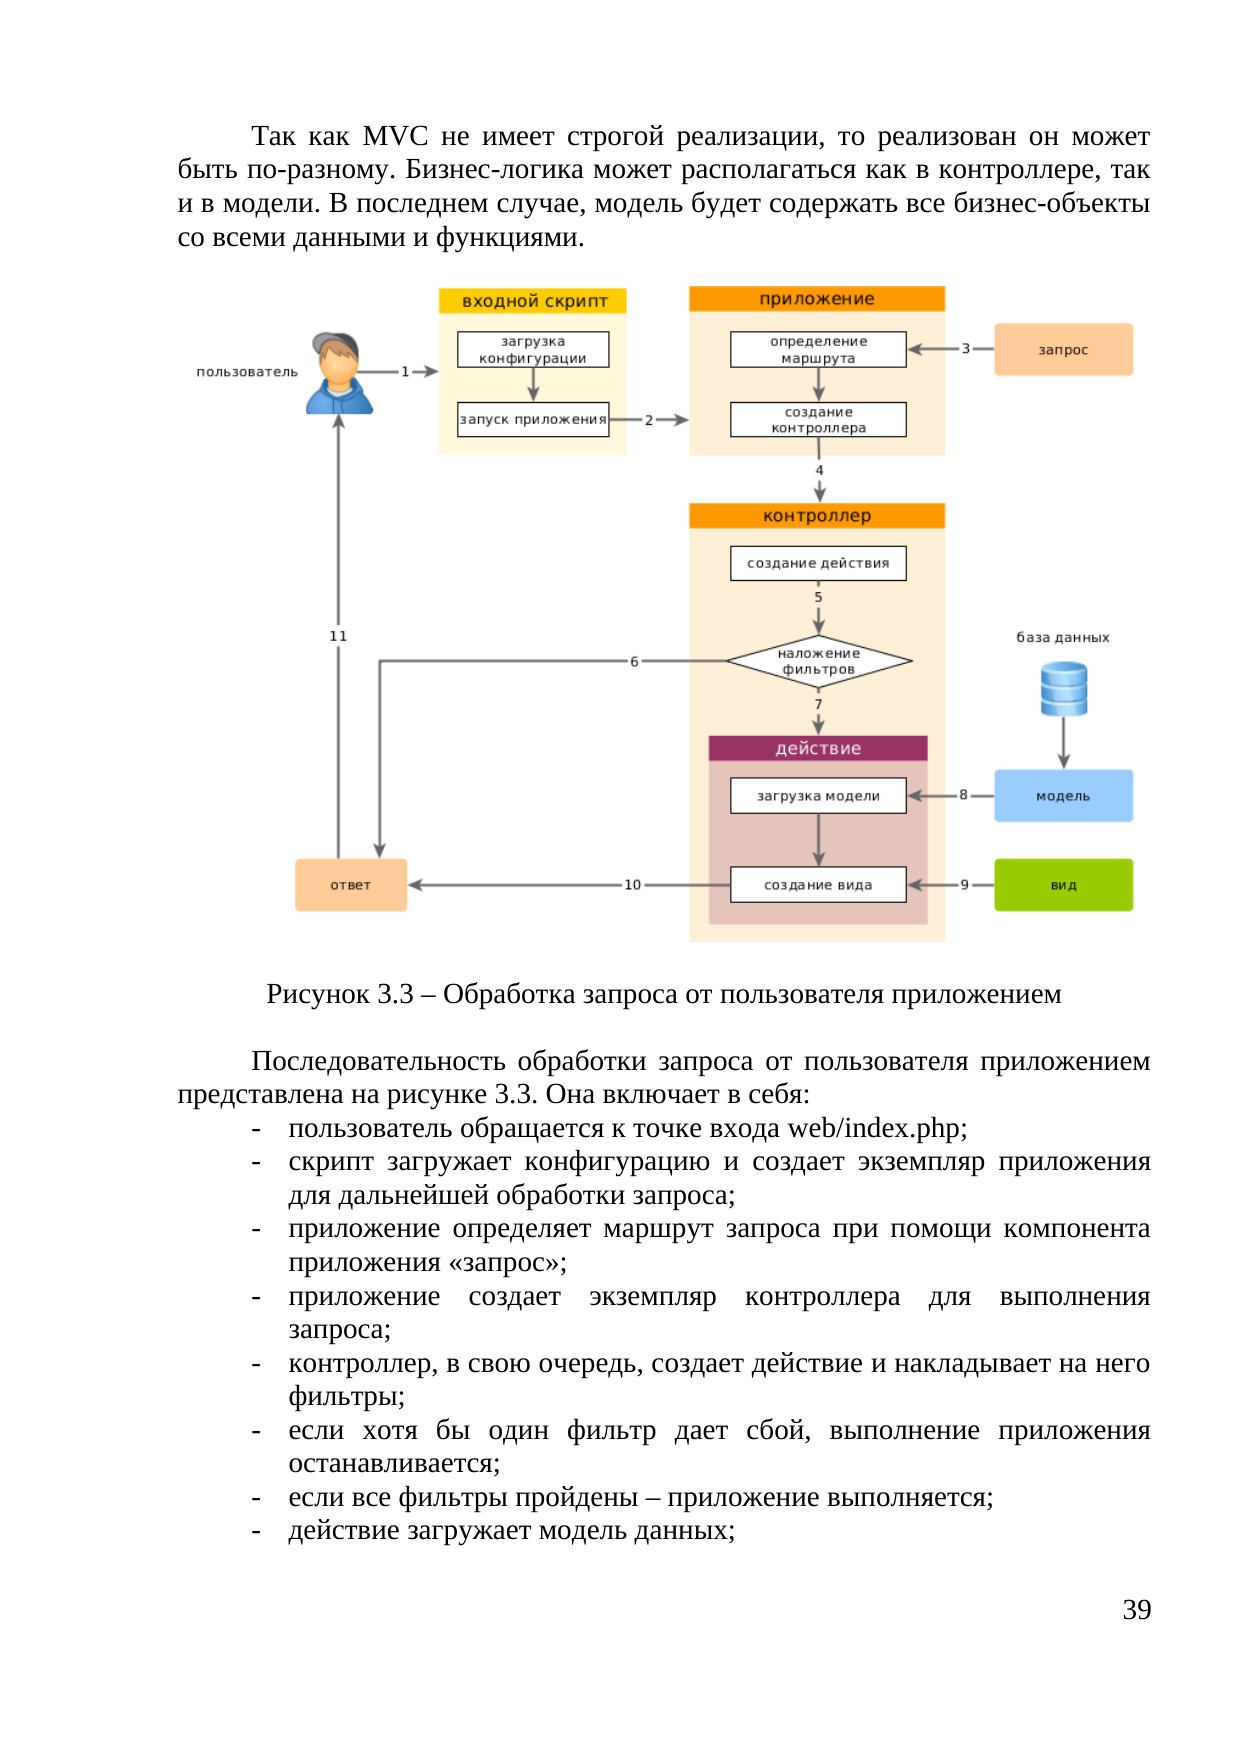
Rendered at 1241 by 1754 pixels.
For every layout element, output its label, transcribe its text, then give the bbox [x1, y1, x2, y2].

list если хотя бы один фильтр дает сбой, выполнение приложения останавливается; [251, 1412, 1152, 1479]
list приложение определяет маршрут запроса при помощи компонента приложения «запрос»; [251, 1211, 1152, 1278]
text Рисунок 3.3 – Обработка запроса от пользователя приложением [177, 976, 1152, 1009]
list если все фильтры пройдены – приложение выполняется; [251, 1479, 1152, 1512]
list приложение создает экземпляр контроллера для выполнения запроса; [251, 1278, 1152, 1345]
list пользователь обращается к точке входа web/index.php; [251, 1110, 1152, 1143]
text Последовательность обработки запроса от пользователя приложением представлена на рисунке 3.3. Она включает в себя: [177, 1043, 1152, 1110]
list действие загружает модель данных; [251, 1512, 1152, 1546]
text Так как MVC не имеет строгой реализации, то реализован он может быть по-разному. Бизнес-логика может располагаться как в контроллере, так и в модели. В последнем случае, модель будет содержать все бизнес-объекты со всеми данными и функциями. [177, 118, 1152, 252]
picture [177, 285, 1152, 942]
list контроллер, в свою очередь, создает действие и накладывает на него фильтры; [251, 1345, 1152, 1412]
list скрипт загружает конфигурацию и создает экземпляр приложения для дальнейшей обработки запроса; [251, 1143, 1152, 1211]
